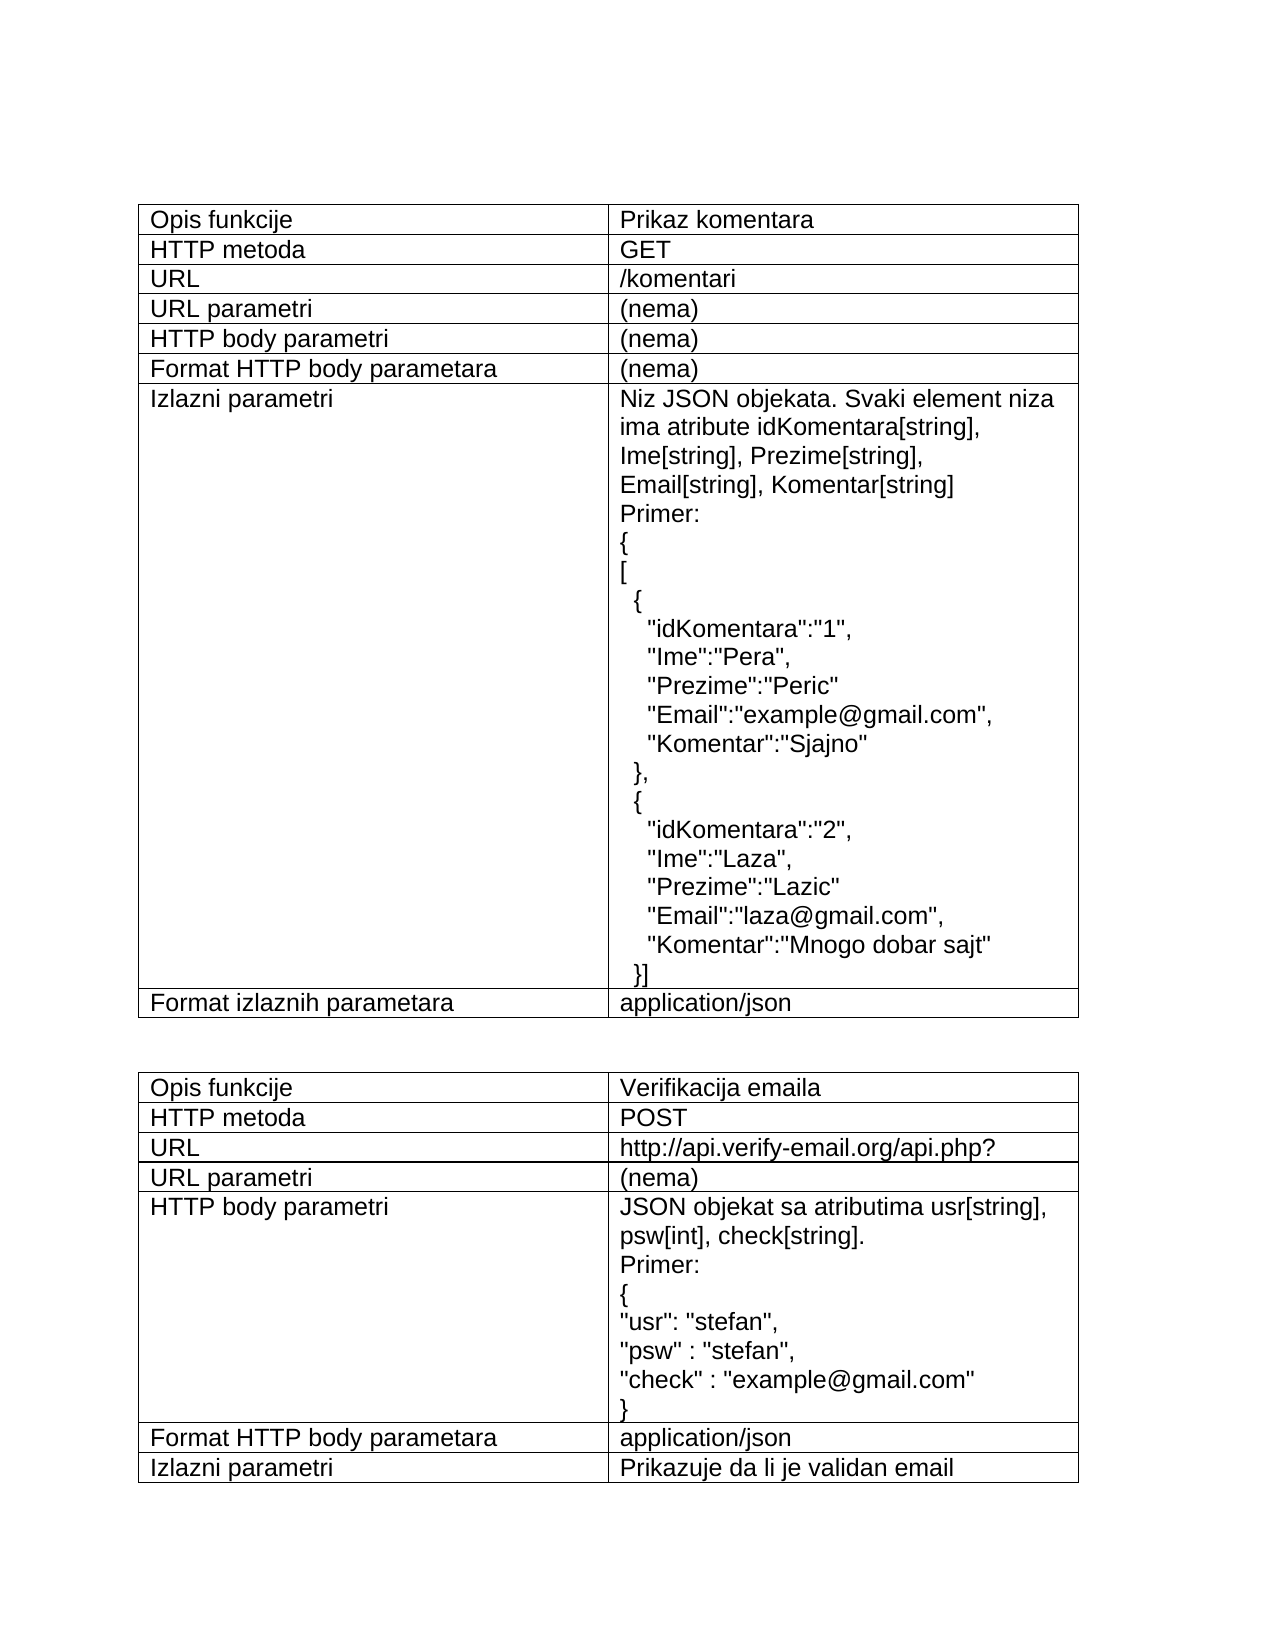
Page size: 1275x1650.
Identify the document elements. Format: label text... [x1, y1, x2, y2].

table_cell (nema) [609, 324, 1078, 353]
table_cell HTTP body parametri [139, 324, 608, 353]
table_header Opis funkcije [139, 205, 608, 234]
table_cell Format izlaznih parametara [139, 989, 608, 1017]
table_cell (nema) [609, 354, 1078, 383]
table_cell Format HTTP body parametara [139, 1423, 608, 1452]
table_cell /komentari [609, 265, 1078, 293]
table_cell application/json [609, 1423, 1078, 1452]
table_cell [609, 1453, 1078, 1482]
table_cell Format HTTP body parametara [139, 354, 608, 383]
table_cell (nema) [609, 294, 1078, 323]
table_cell URL [139, 265, 608, 293]
table_cell URL [139, 1133, 608, 1161]
table_cell Niz JSON objekata. Svaki element niza ima atribute idKomentara[string], Ime[string], Prezime[string], Email[string], Komentar[string] Primer: { [ { "idKomentara":"1", "Ime":"Pera", "Prezime":"Peric" "Email":"example@gmail.com", "Komentar":"Sjajno" }, { "idKomentara":"2", "Ime":"Laza", "Prezime":"Lazic" "Email":"laza@gmail.com", "Komentar":"Mnogo dobar sajt" }] [609, 384, 1078, 987]
table_cell application/json [609, 989, 1078, 1017]
table_cell JSON objekat sa atributima usr[string], psw[int], check[string]. Primer: { "usr": "stefan", "psw" : "stefan", "check" : "example@gmail.com" } [609, 1192, 1078, 1422]
table_cell URL parametri [139, 294, 608, 323]
table_cell HTTP body parametri [139, 1192, 608, 1422]
table_cell URL parametri [139, 1163, 608, 1191]
table_cell GET [609, 235, 1078, 263]
table_cell HTTP metoda [139, 235, 608, 263]
table_cell HTTP metoda [139, 1103, 608, 1132]
table_header Prikaz komentara [609, 205, 1078, 234]
table_cell Izlazni parametri [139, 1453, 608, 1482]
table_cell POST [609, 1103, 1078, 1132]
table_cell Izlazni parametri [139, 384, 608, 987]
table_cell (nema) [609, 1163, 1078, 1191]
table_header Verifikacija emaila [609, 1073, 1078, 1102]
table_header Opis funkcije [139, 1073, 608, 1102]
table_cell http://api.verify-email.org/api.php? [609, 1133, 1078, 1161]
